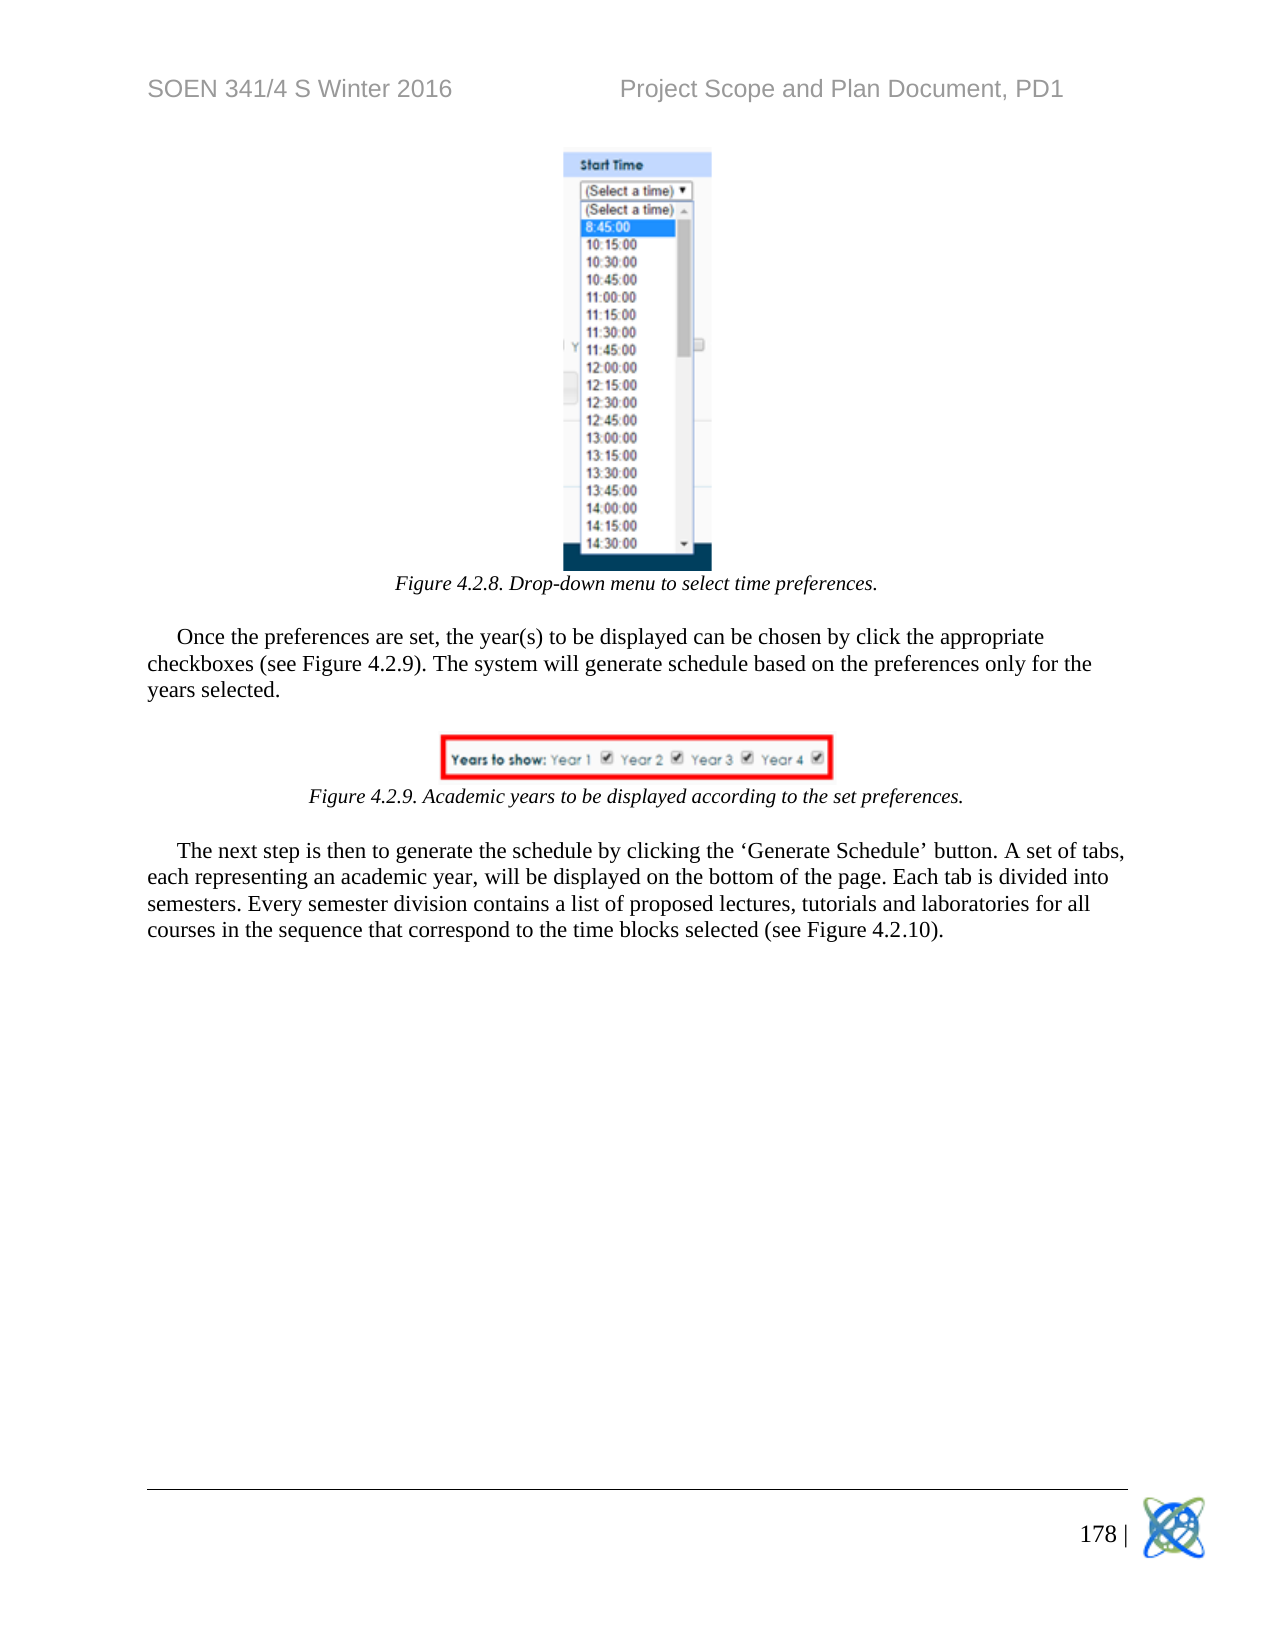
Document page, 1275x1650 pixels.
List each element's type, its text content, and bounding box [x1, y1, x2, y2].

picture [438, 731, 837, 785]
text Once the preferences are set, the year(s) to be displayed can be chosen by click the appropriate checkboxes (see Figure 4.2.9). The system will generate schedule based on the preferences only for the years selected. [147, 623, 1128, 702]
text Figure 4.2.9. Academic years to be displayed according to the set preferences. [147, 784, 1128, 808]
text Figure 4.2.8. Drop-down menu to select time preferences. [147, 570, 1128, 594]
picture [1123, 1490, 1224, 1566]
picture [563, 147, 712, 556]
text The next step is then to generate the schedule by clicking the ‘Generate Schedule’ button. A set of tabs, each representing an academic year, will be displayed on the bottom of the page. Each tab is divided into semesters. Every semester division contains a list of proposed lectures, tutorials and laboratories for all courses in the sequence that correspond to the time blocks selected (see Figure 4.2.10). [147, 837, 1128, 942]
